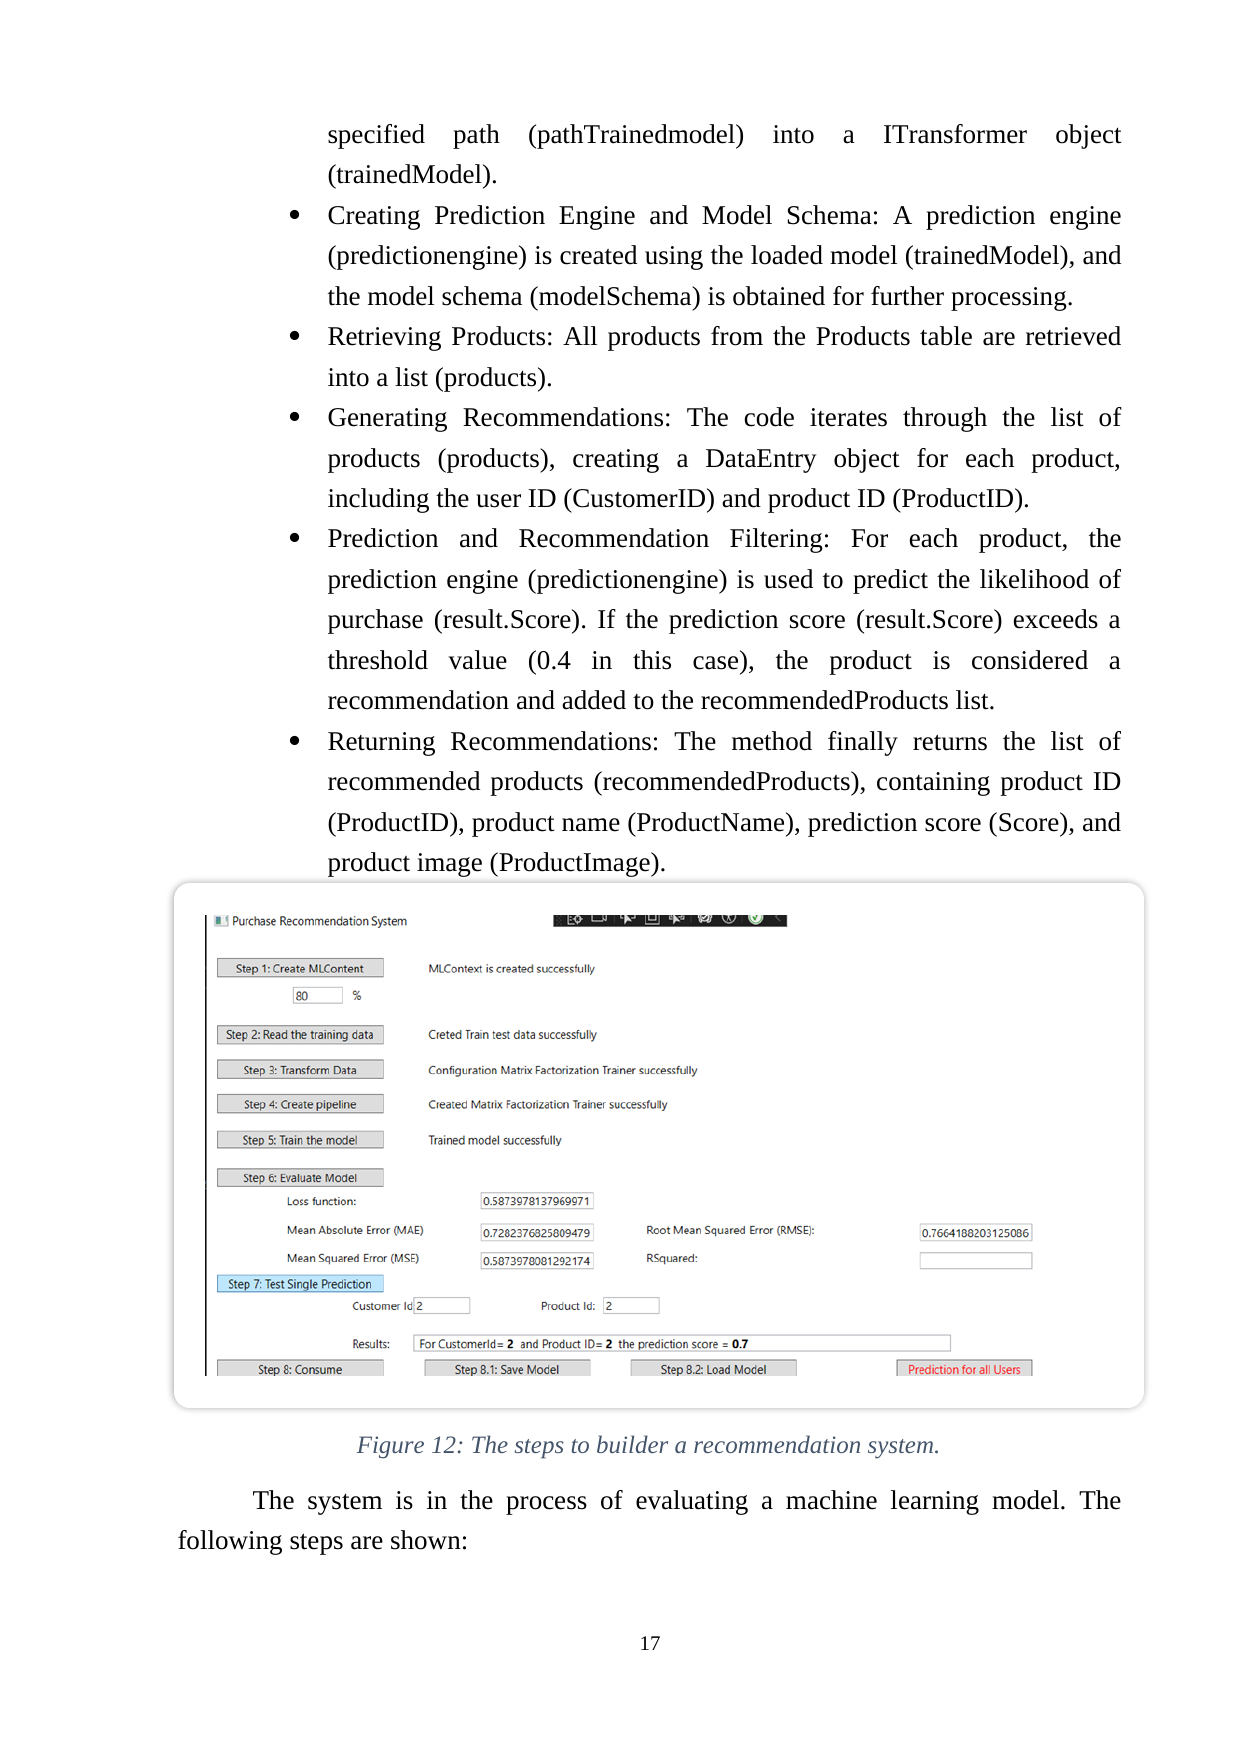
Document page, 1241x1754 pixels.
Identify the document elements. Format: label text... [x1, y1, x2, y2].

list Creating Prediction Engine and Model Schema: A prediction engine (predictionengine) is created using the loaded model (trainedModel), and the model schema (modelSchema) is obtained for further processing. [290, 199, 1122, 311]
list Generating Recommendations: The code iterates through the list of products (products), creating a DataEntry object for each product, including the user ID (CustomerID) and product ID (ProductID). [290, 401, 1122, 513]
list Returning Recommendations: The method finally returns the list of recommended products (recommendedProducts), containing product ID (ProductID), product name (ProductName), prediction score (Score), and product image (ProductImage). [290, 725, 1122, 877]
list Prediction and Recommendation Filtering: For each product, the prediction engine (predictionengine) is used to predict the likelihood of purchase (result.Score). If the prediction score (result.Score) exceeds a threshold value (0.4 in this case), the product is considered a recommendation and added to the recommendedProducts list. [290, 523, 1122, 716]
list Retrieving Products: All products from the Products table are retrieved into a list (products). [290, 320, 1122, 392]
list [290, 118, 1122, 190]
text Figure 12: The steps to builder a recommendation system. [177, 1430, 1122, 1459]
picture [205, 915, 1112, 1376]
text The system is in the process of evaluating a machine learning model. The following steps are shown: [177, 1484, 1122, 1556]
